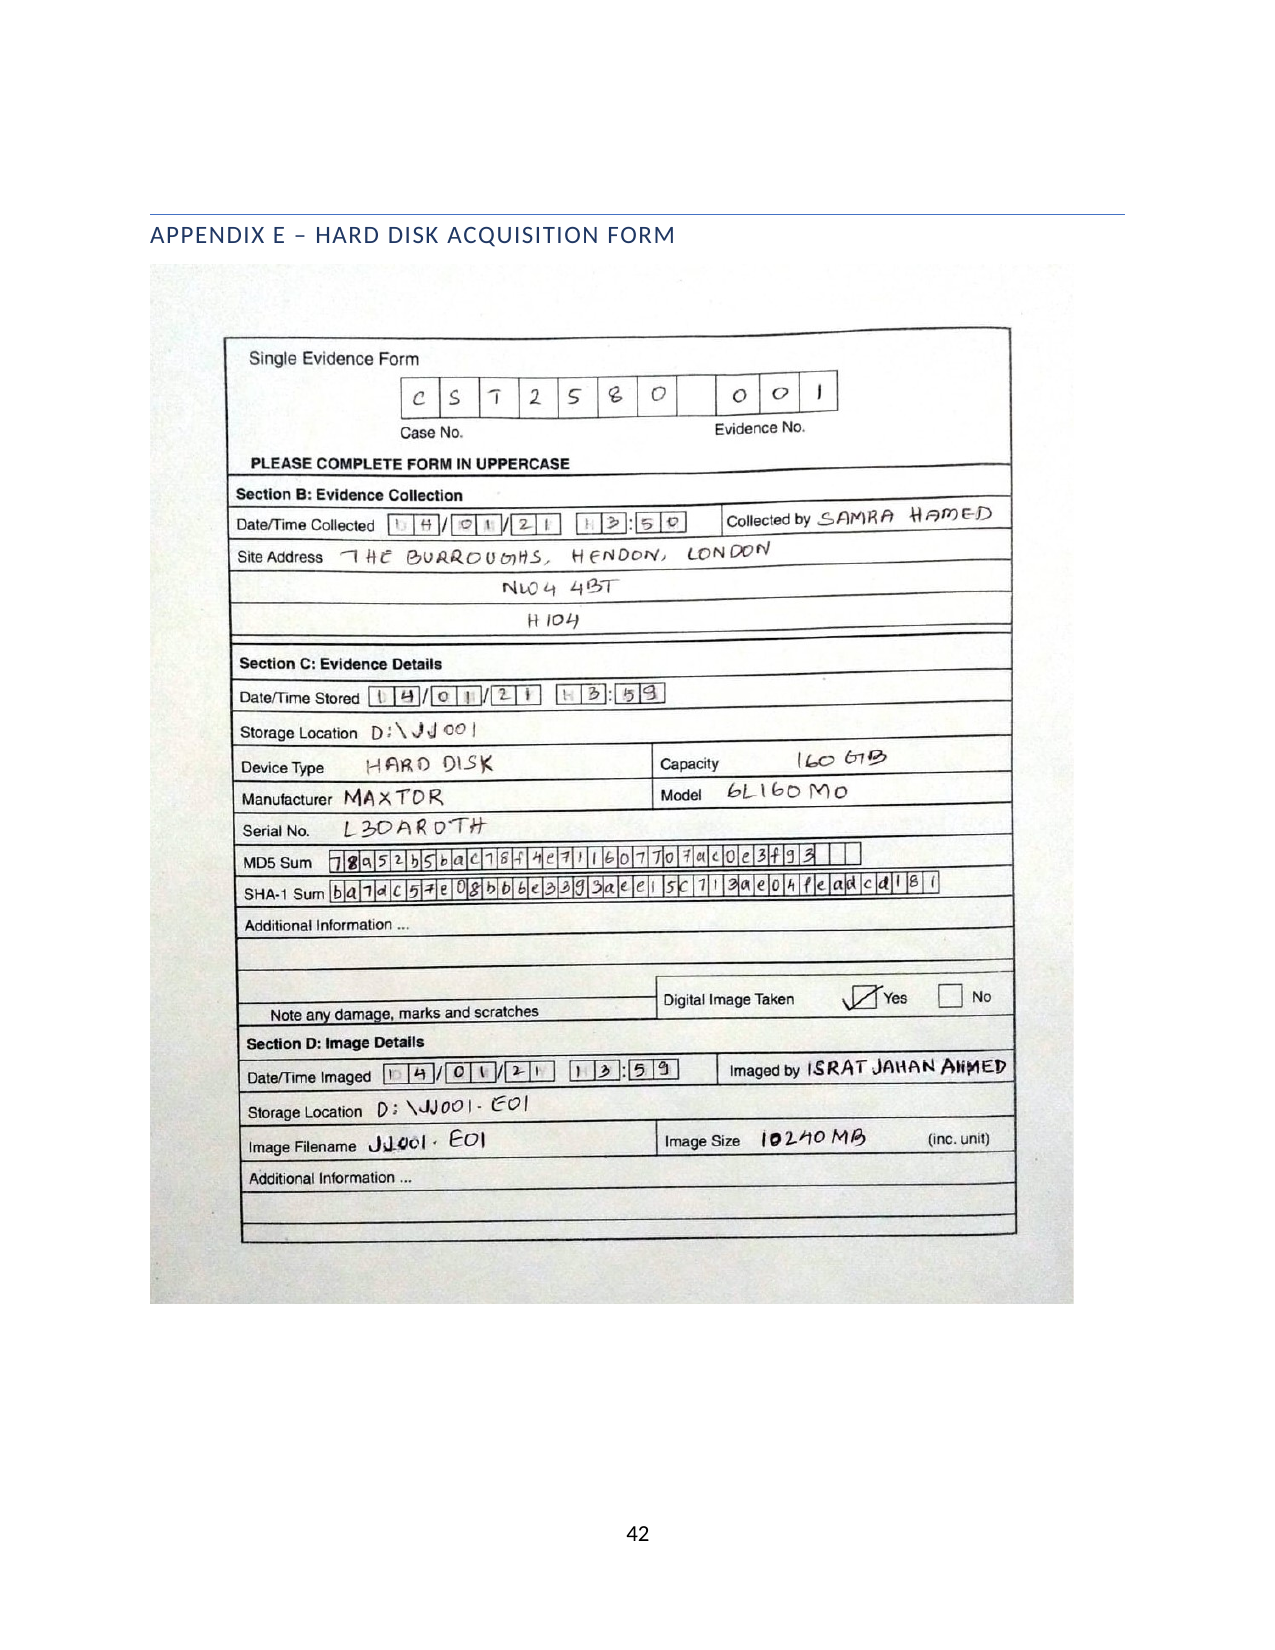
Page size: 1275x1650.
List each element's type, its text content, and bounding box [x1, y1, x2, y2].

picture [150, 264, 1074, 1304]
subtitle Appendix E – HARD DISK ACQUISITION FORM [150, 215, 1125, 250]
